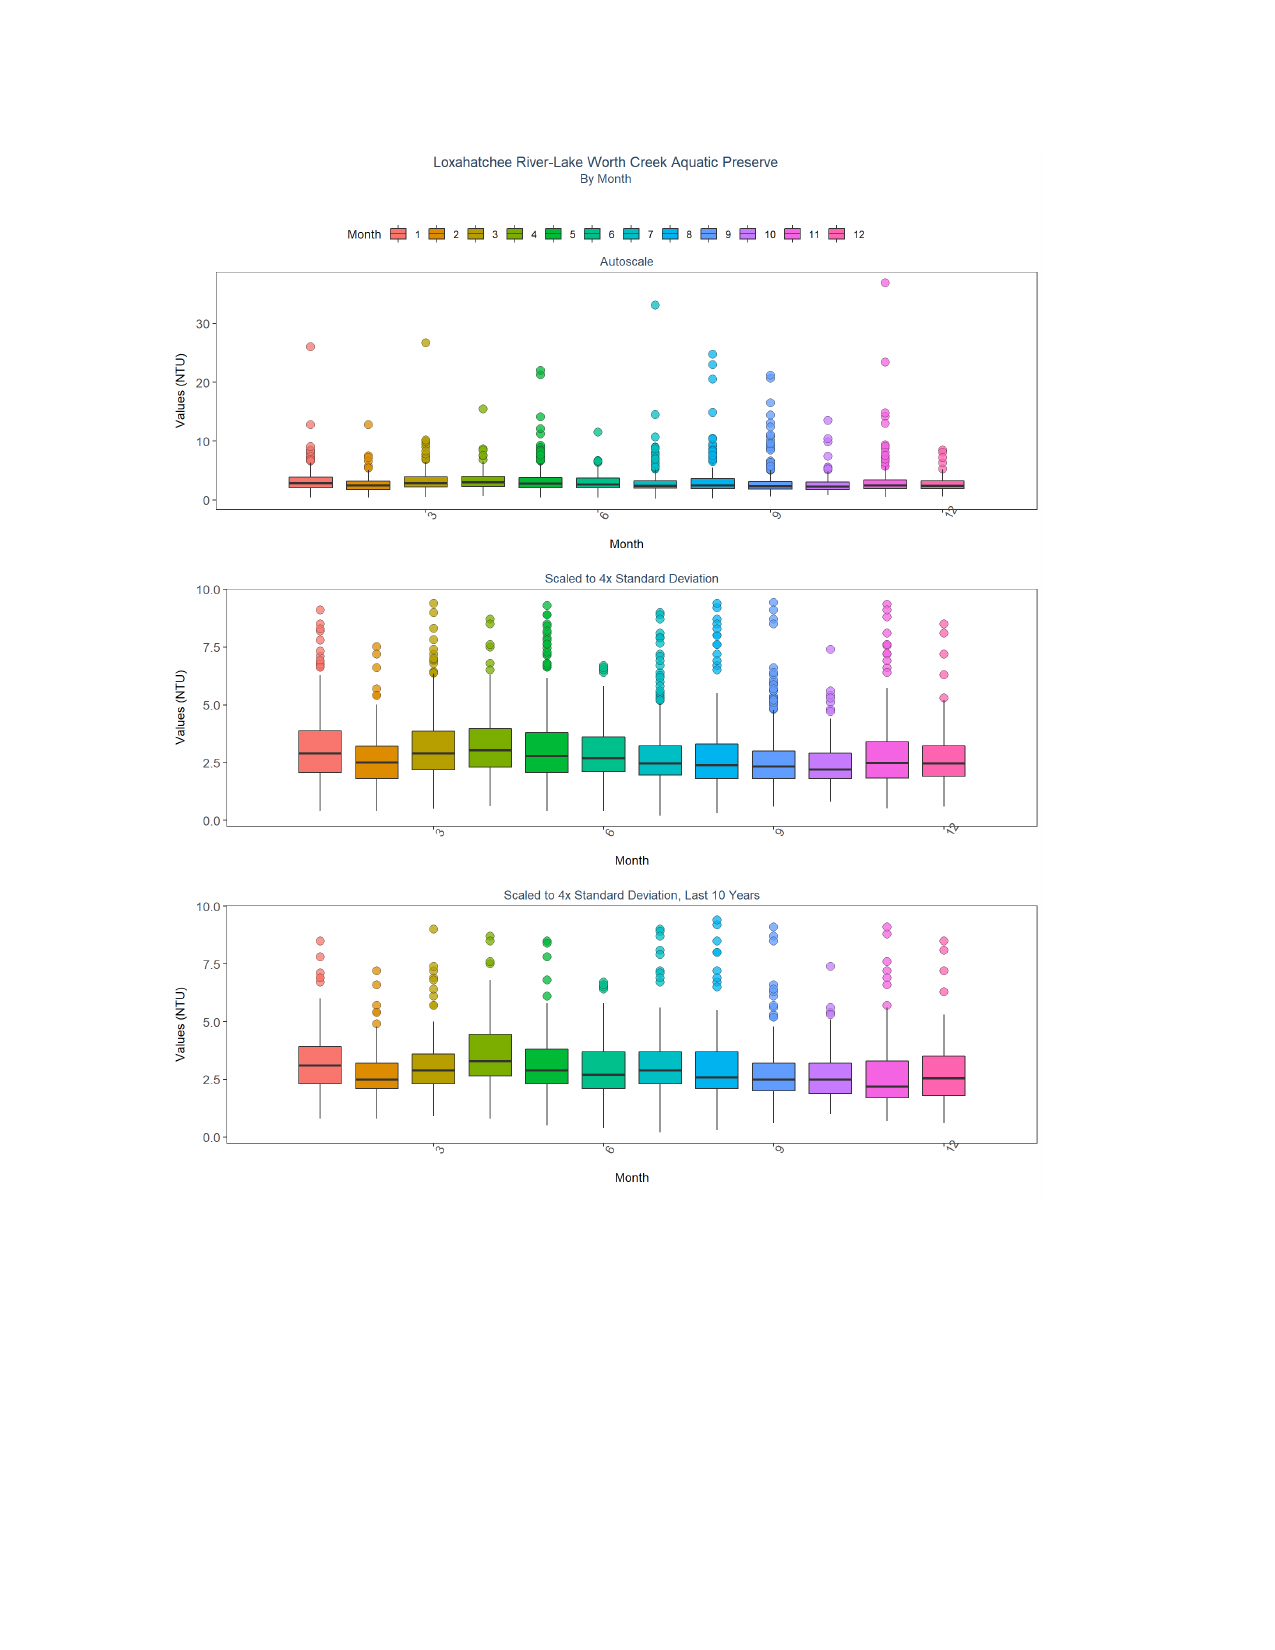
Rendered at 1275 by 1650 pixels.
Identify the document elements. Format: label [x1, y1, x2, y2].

picture [168, 150, 1044, 1200]
